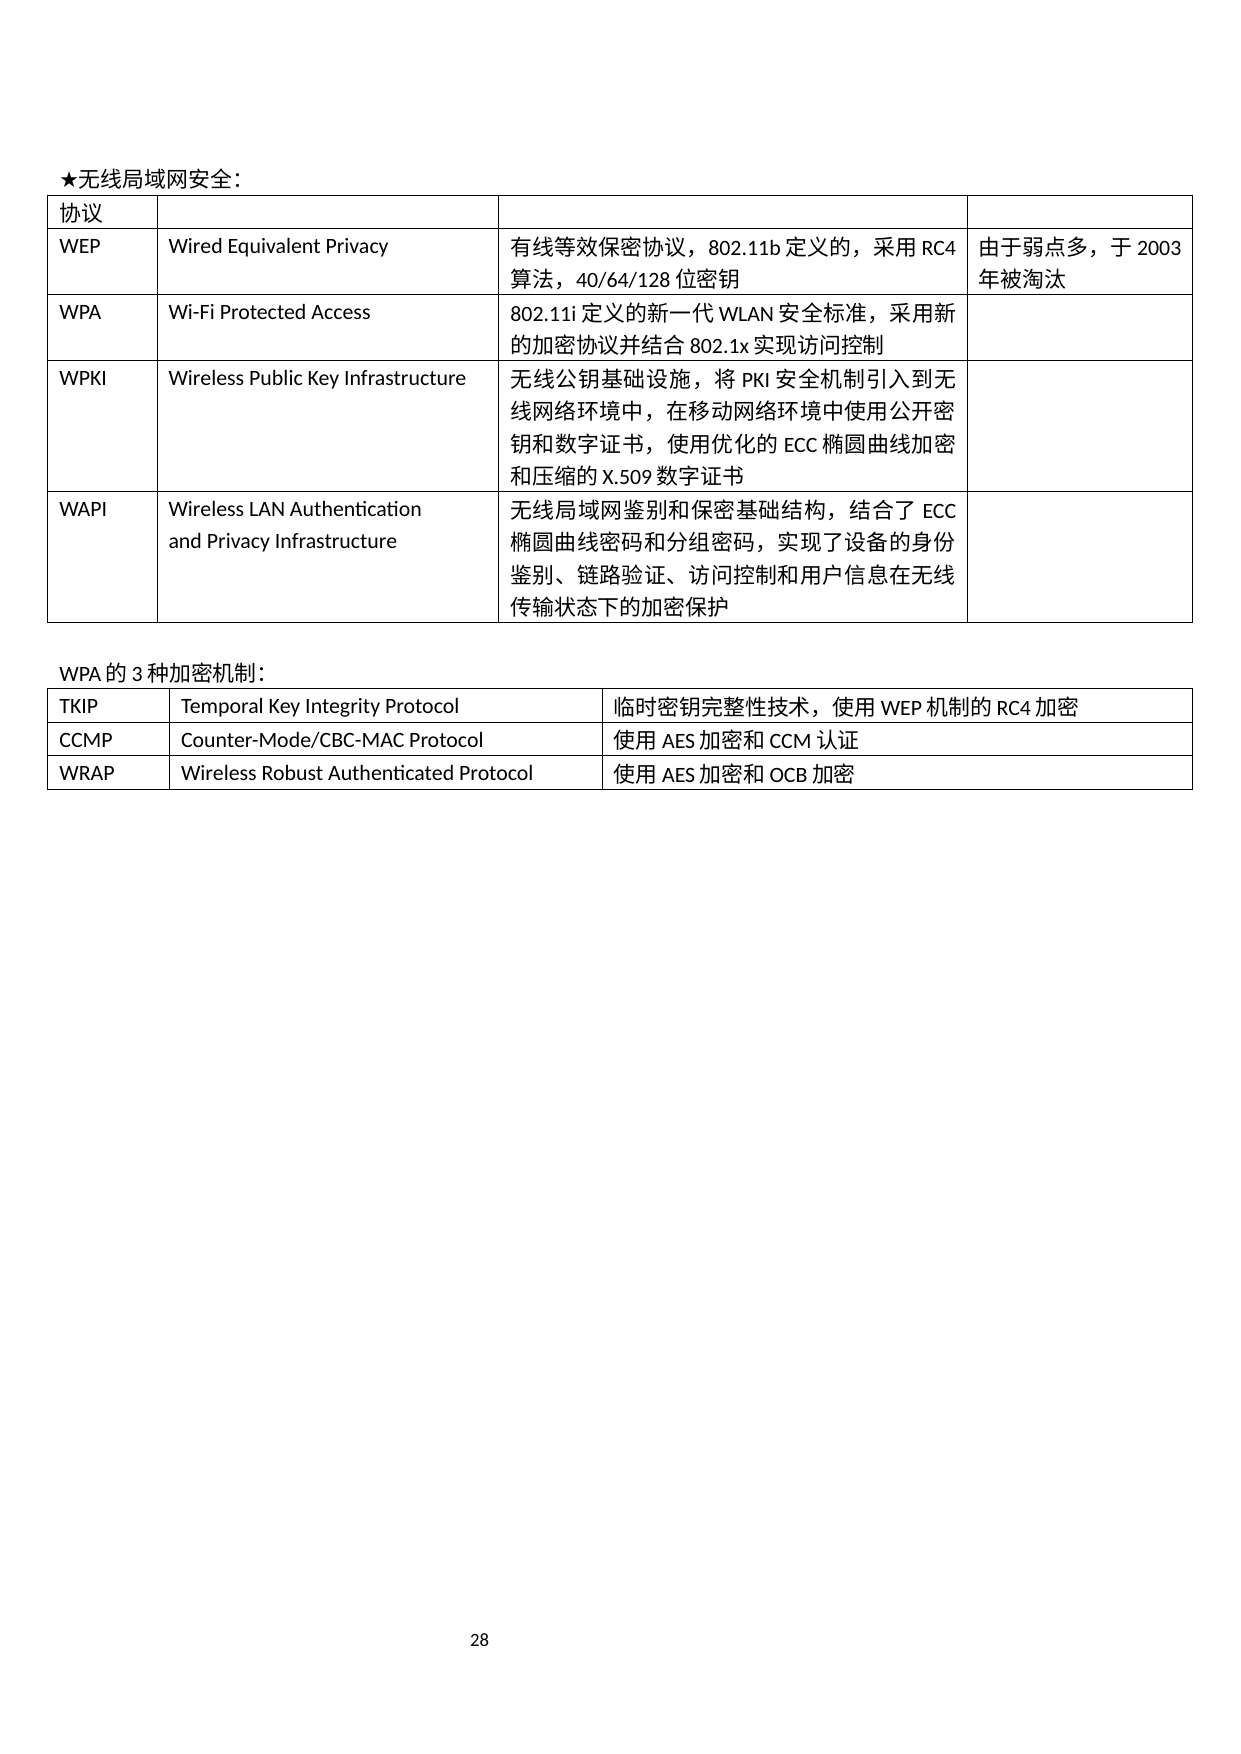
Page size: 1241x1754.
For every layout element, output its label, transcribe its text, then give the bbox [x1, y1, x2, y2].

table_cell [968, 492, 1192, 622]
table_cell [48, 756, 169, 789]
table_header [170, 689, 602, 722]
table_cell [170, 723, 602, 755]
text WPA的3种加密机制： [59, 656, 1181, 688]
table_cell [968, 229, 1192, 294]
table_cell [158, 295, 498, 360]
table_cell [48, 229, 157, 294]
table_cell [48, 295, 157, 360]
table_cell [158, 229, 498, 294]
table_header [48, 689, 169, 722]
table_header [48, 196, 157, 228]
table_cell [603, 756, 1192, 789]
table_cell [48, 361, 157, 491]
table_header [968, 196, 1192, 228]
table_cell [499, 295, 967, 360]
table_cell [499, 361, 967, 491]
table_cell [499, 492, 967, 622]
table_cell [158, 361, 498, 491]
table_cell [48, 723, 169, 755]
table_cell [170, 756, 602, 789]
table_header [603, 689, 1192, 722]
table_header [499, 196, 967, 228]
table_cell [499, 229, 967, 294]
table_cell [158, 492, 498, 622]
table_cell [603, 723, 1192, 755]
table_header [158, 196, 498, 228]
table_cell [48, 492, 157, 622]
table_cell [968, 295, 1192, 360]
text ★无线局域网安全： [59, 162, 1181, 194]
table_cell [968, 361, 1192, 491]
